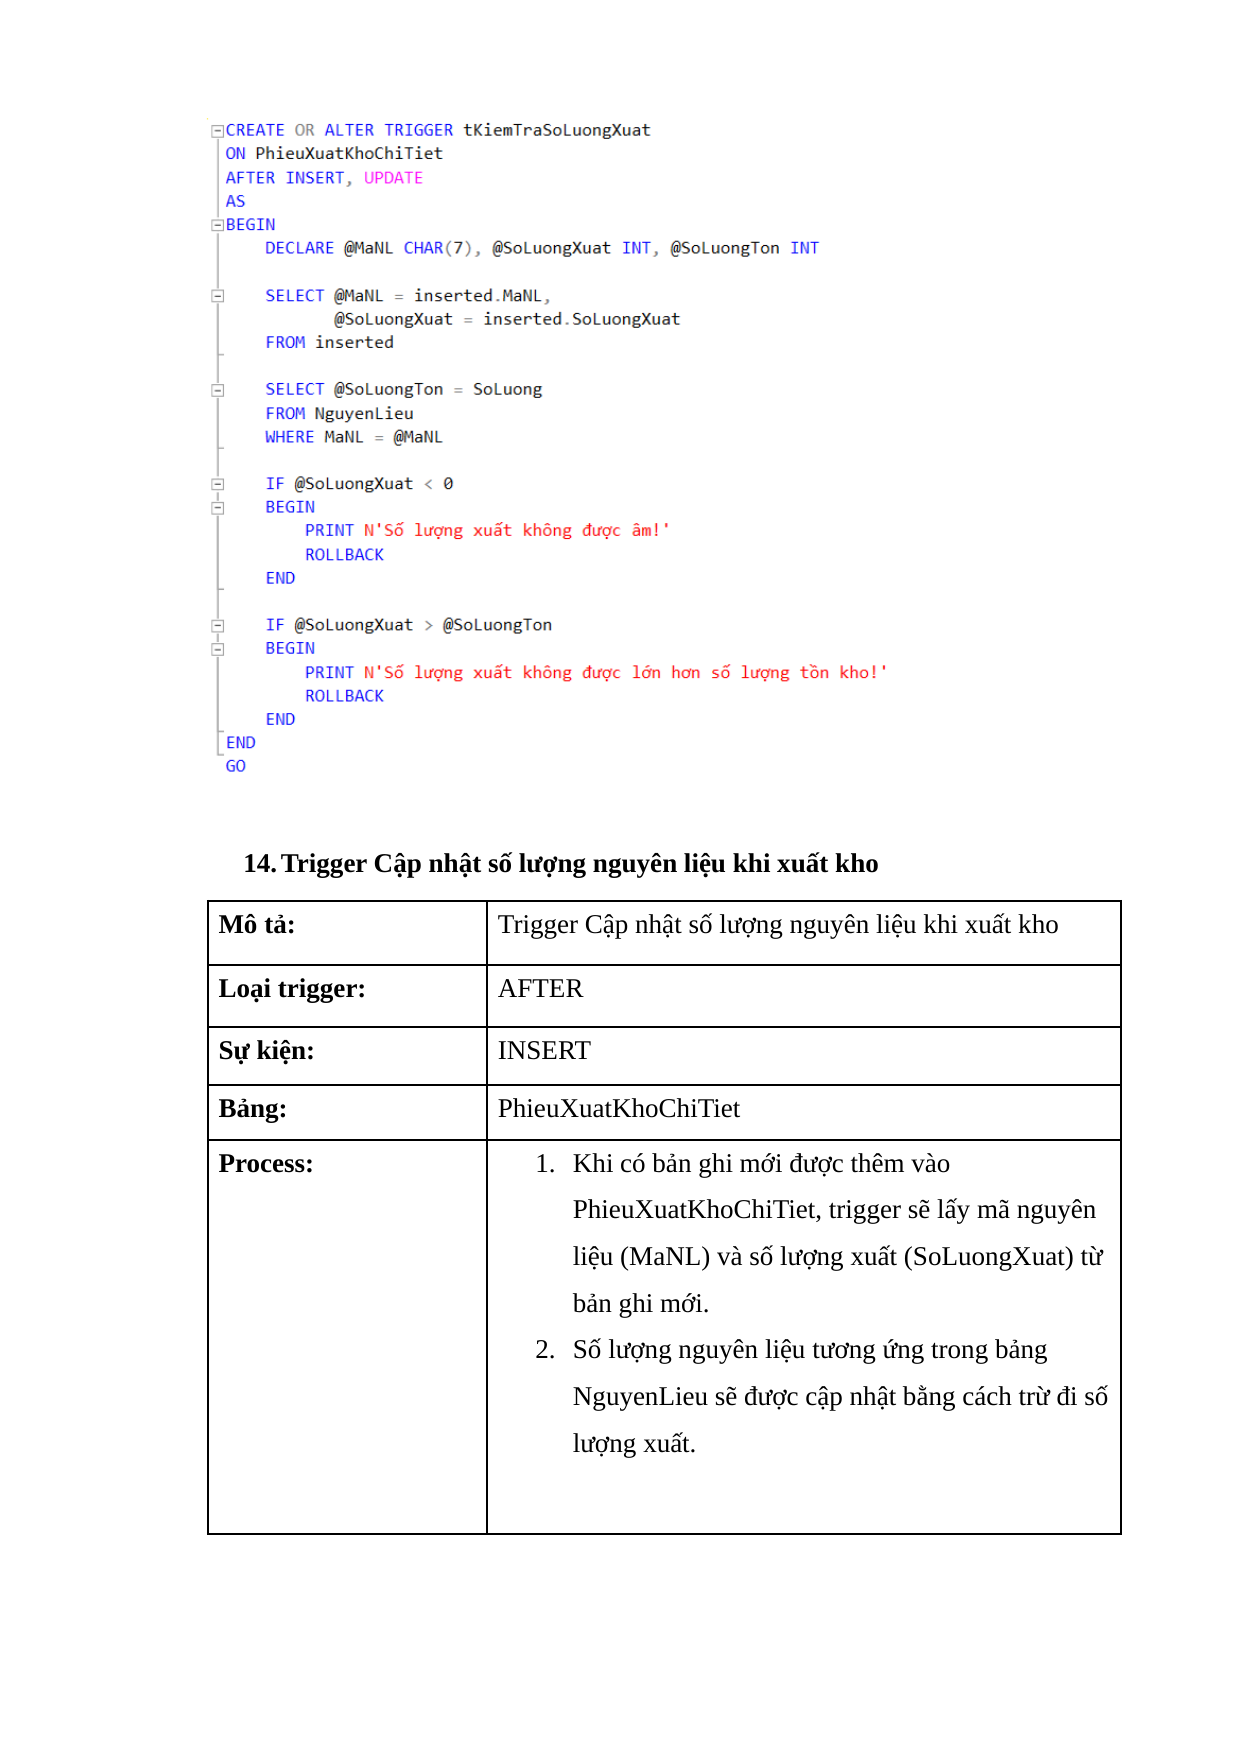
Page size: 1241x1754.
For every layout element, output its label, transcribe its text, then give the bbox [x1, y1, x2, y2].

list Trigger Cập nhật số lượng nguyên liệu khi xuất kho [243, 847, 1122, 878]
table_cell Process: [209, 1141, 486, 1533]
table_cell Sự kiện: [209, 1028, 486, 1083]
table_cell Bảng: [209, 1086, 486, 1138]
table_header Trigger Cập nhật số lượng nguyên liệu khi xuất kho [488, 902, 1120, 964]
table_cell INSERT [488, 1028, 1120, 1083]
table_cell AFTER [488, 966, 1120, 1026]
picture [206, 118, 1093, 779]
table_header Mô tả: [209, 902, 486, 964]
table_cell PhieuXuatKhoChiTiet [488, 1086, 1120, 1138]
table_cell Loại trigger: [209, 966, 486, 1026]
table_cell Khi có bản ghi mới được thêm vào PhieuXuatKhoChiTiet, trigger sẽ lấy mã nguyên liệu (MaNL) và số lượng xuất (SoLuongXuat) từ bản ghi mới. Số lượng nguyên liệu tương ứng trong bảng NguyenLieu sẽ được cập nhật bằng cách trừ đi số lượng xuất. [488, 1141, 1120, 1533]
